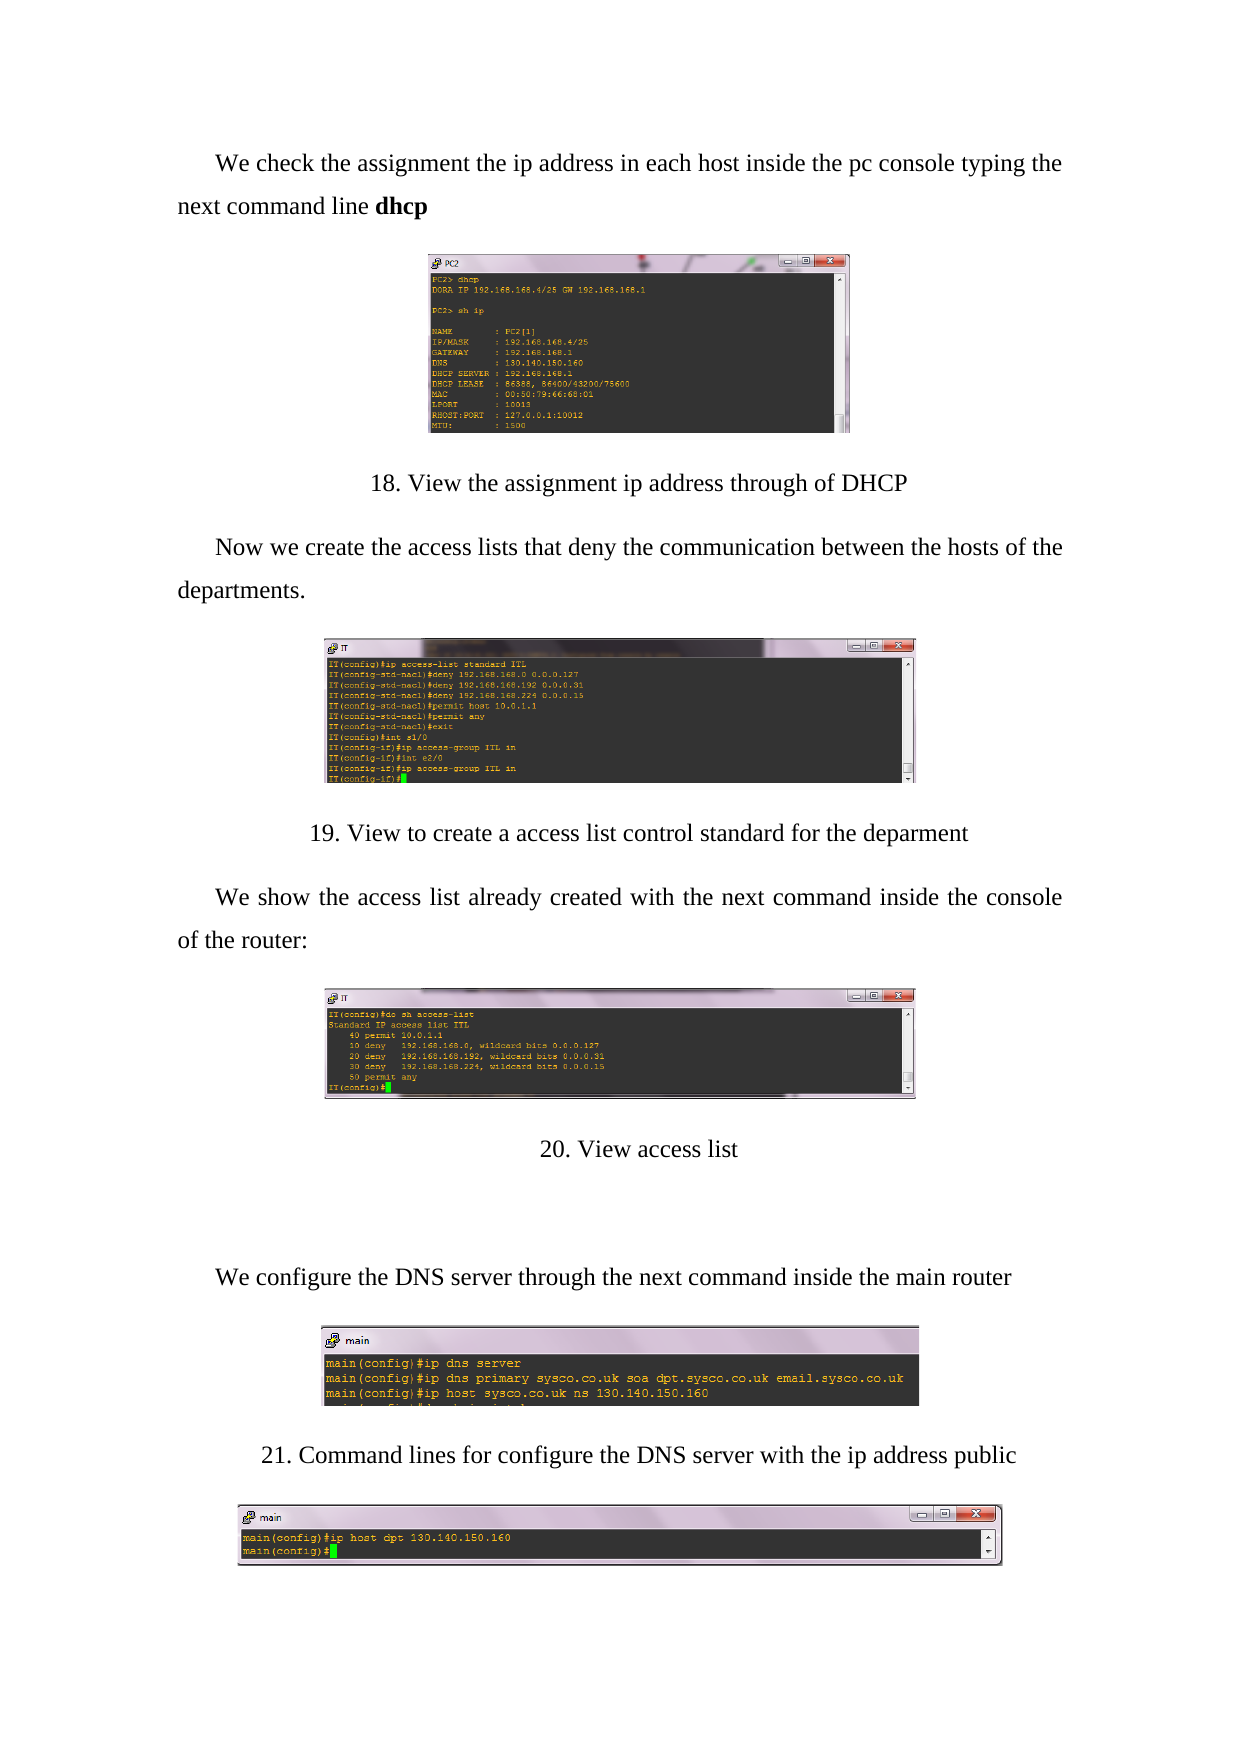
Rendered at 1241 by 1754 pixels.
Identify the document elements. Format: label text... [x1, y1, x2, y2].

text We show the access list already created with the next command inside the console of the router: [177, 882, 1063, 953]
picture [324, 988, 916, 1099]
text Now we create the access lists that deny the communication between the hosts of the departments. [177, 532, 1063, 603]
text We configure the DNS server through the next command inside the main router [177, 1262, 1063, 1290]
picture [428, 254, 850, 433]
list View to create a access list control standard for the deparment [215, 818, 1063, 846]
picture [237, 1504, 1003, 1566]
picture [321, 1325, 920, 1406]
list View access list [215, 1134, 1063, 1162]
list Command lines for configure the DNS server with the ip address public [215, 1440, 1063, 1469]
list View the assignment ip address through of DHCP [215, 468, 1063, 496]
picture [324, 638, 917, 783]
text We check the assignment the ip address in each host inside the pc console typing the next command line dhcp [177, 148, 1063, 219]
